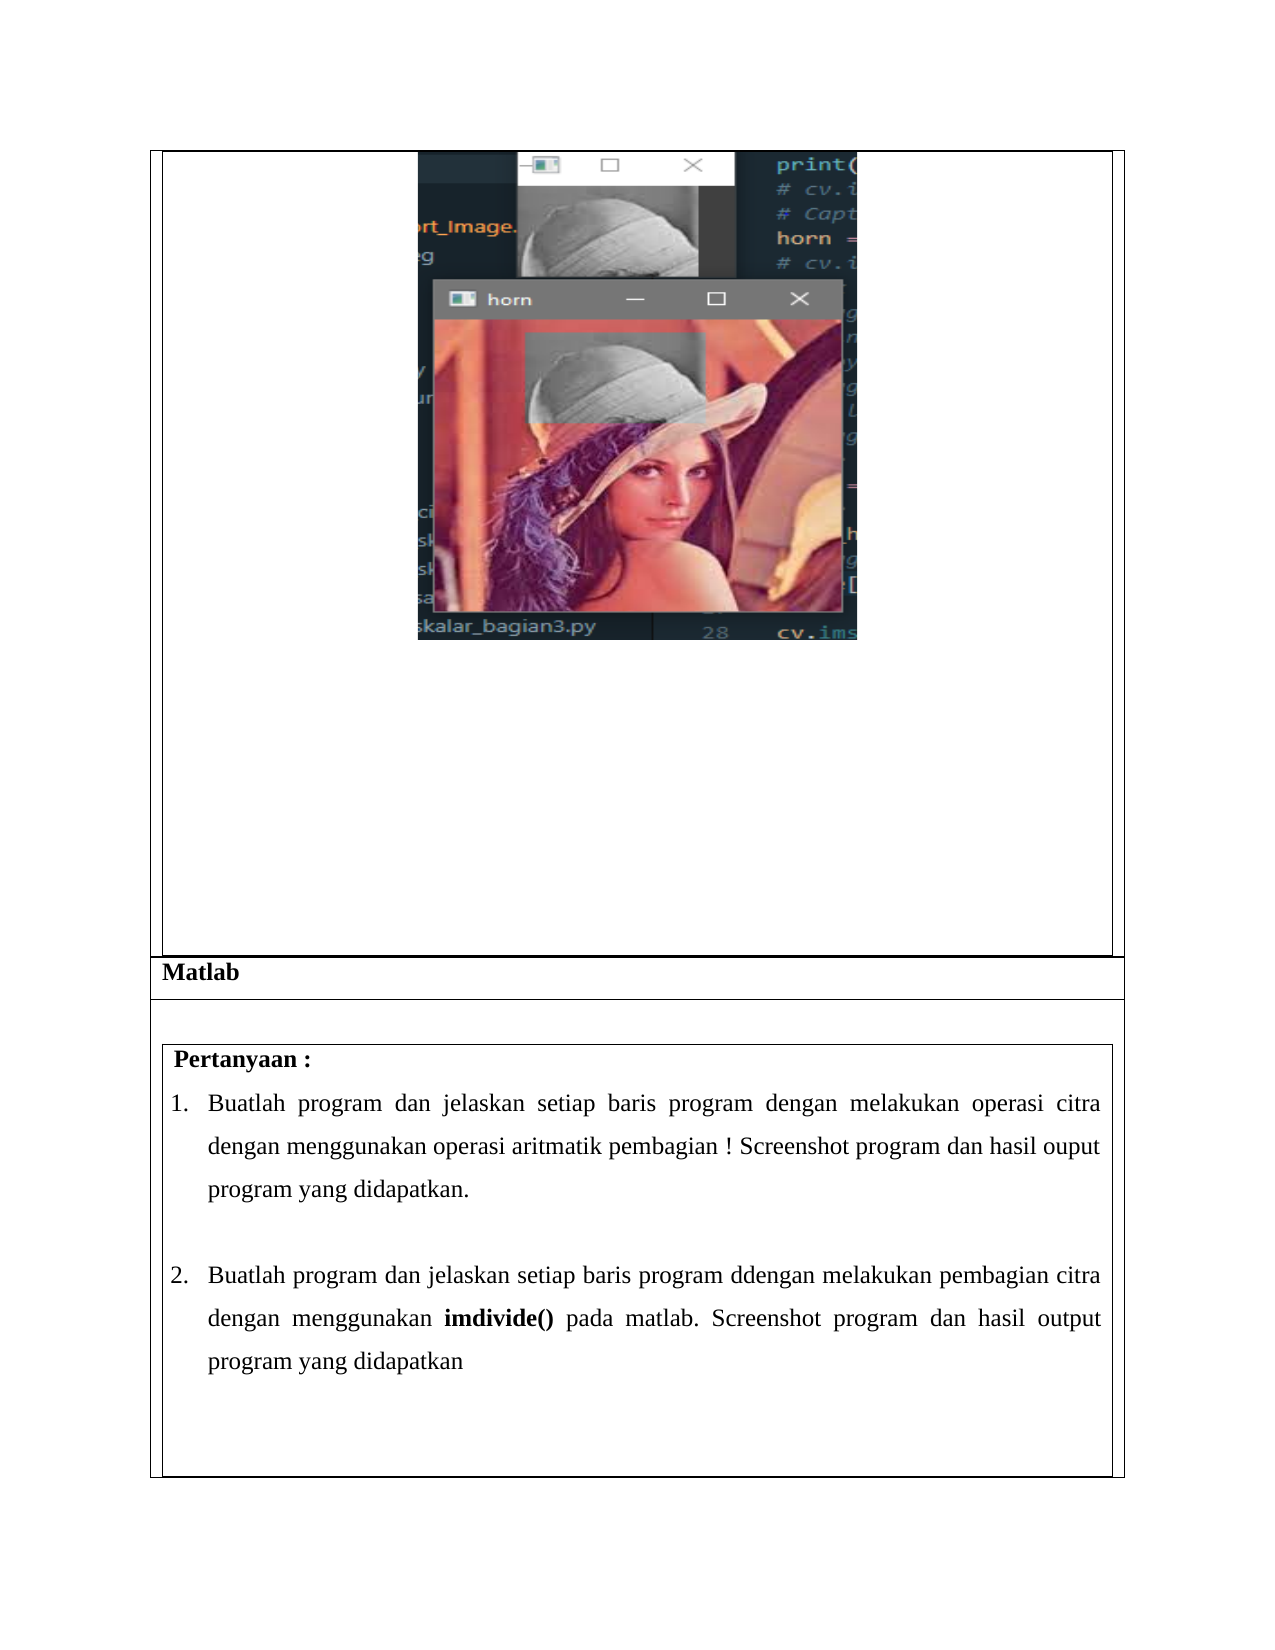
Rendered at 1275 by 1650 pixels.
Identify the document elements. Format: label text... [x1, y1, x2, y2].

table_cell [163, 152, 1112, 955]
table_cell [151, 1000, 1124, 1477]
table_cell Matlab [151, 958, 1124, 999]
table_cell [151, 151, 162, 956]
picture [417, 152, 858, 640]
table_cell [1113, 151, 1124, 956]
